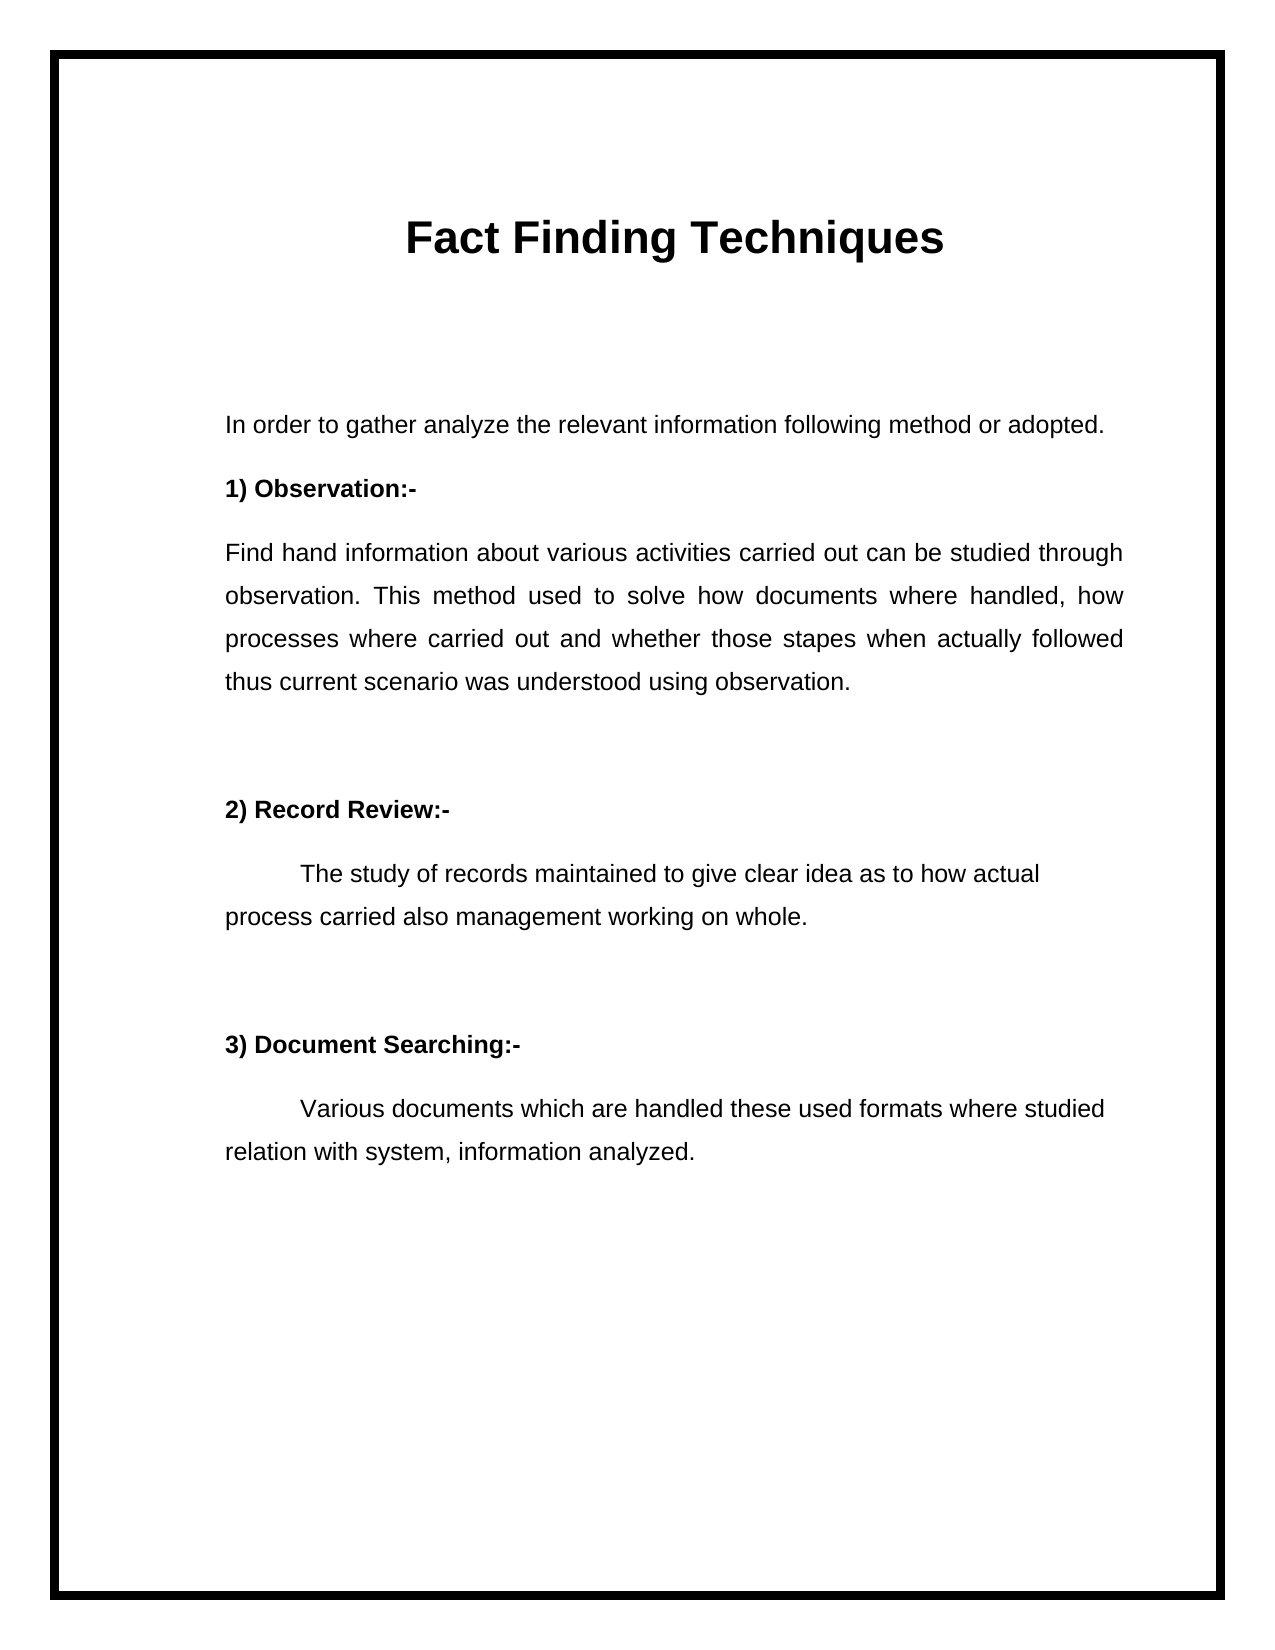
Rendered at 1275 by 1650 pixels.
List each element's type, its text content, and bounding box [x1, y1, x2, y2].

text 1) Observation:- [225, 474, 1125, 503]
text Fact Finding Techniques [225, 210, 1125, 263]
text Various documents which are handled these used formats where studied relation with system, information analyzed. [225, 1094, 1125, 1166]
text In order to gather analyze the relevant information following method or adopted. [225, 410, 1125, 439]
text 3) Document Searching:- [225, 1030, 1125, 1059]
text The study of records maintained to give clear idea as to how actual process carried also management working on whole. [225, 859, 1125, 931]
text 2) Record Review:- [225, 795, 1125, 824]
text Find hand information about various activities carried out can be studied through observation. This method used to solve how documents where handled, how processes where carried out and whether those stapes when actually followed thus current scenario was understood using observation. [225, 538, 1125, 696]
